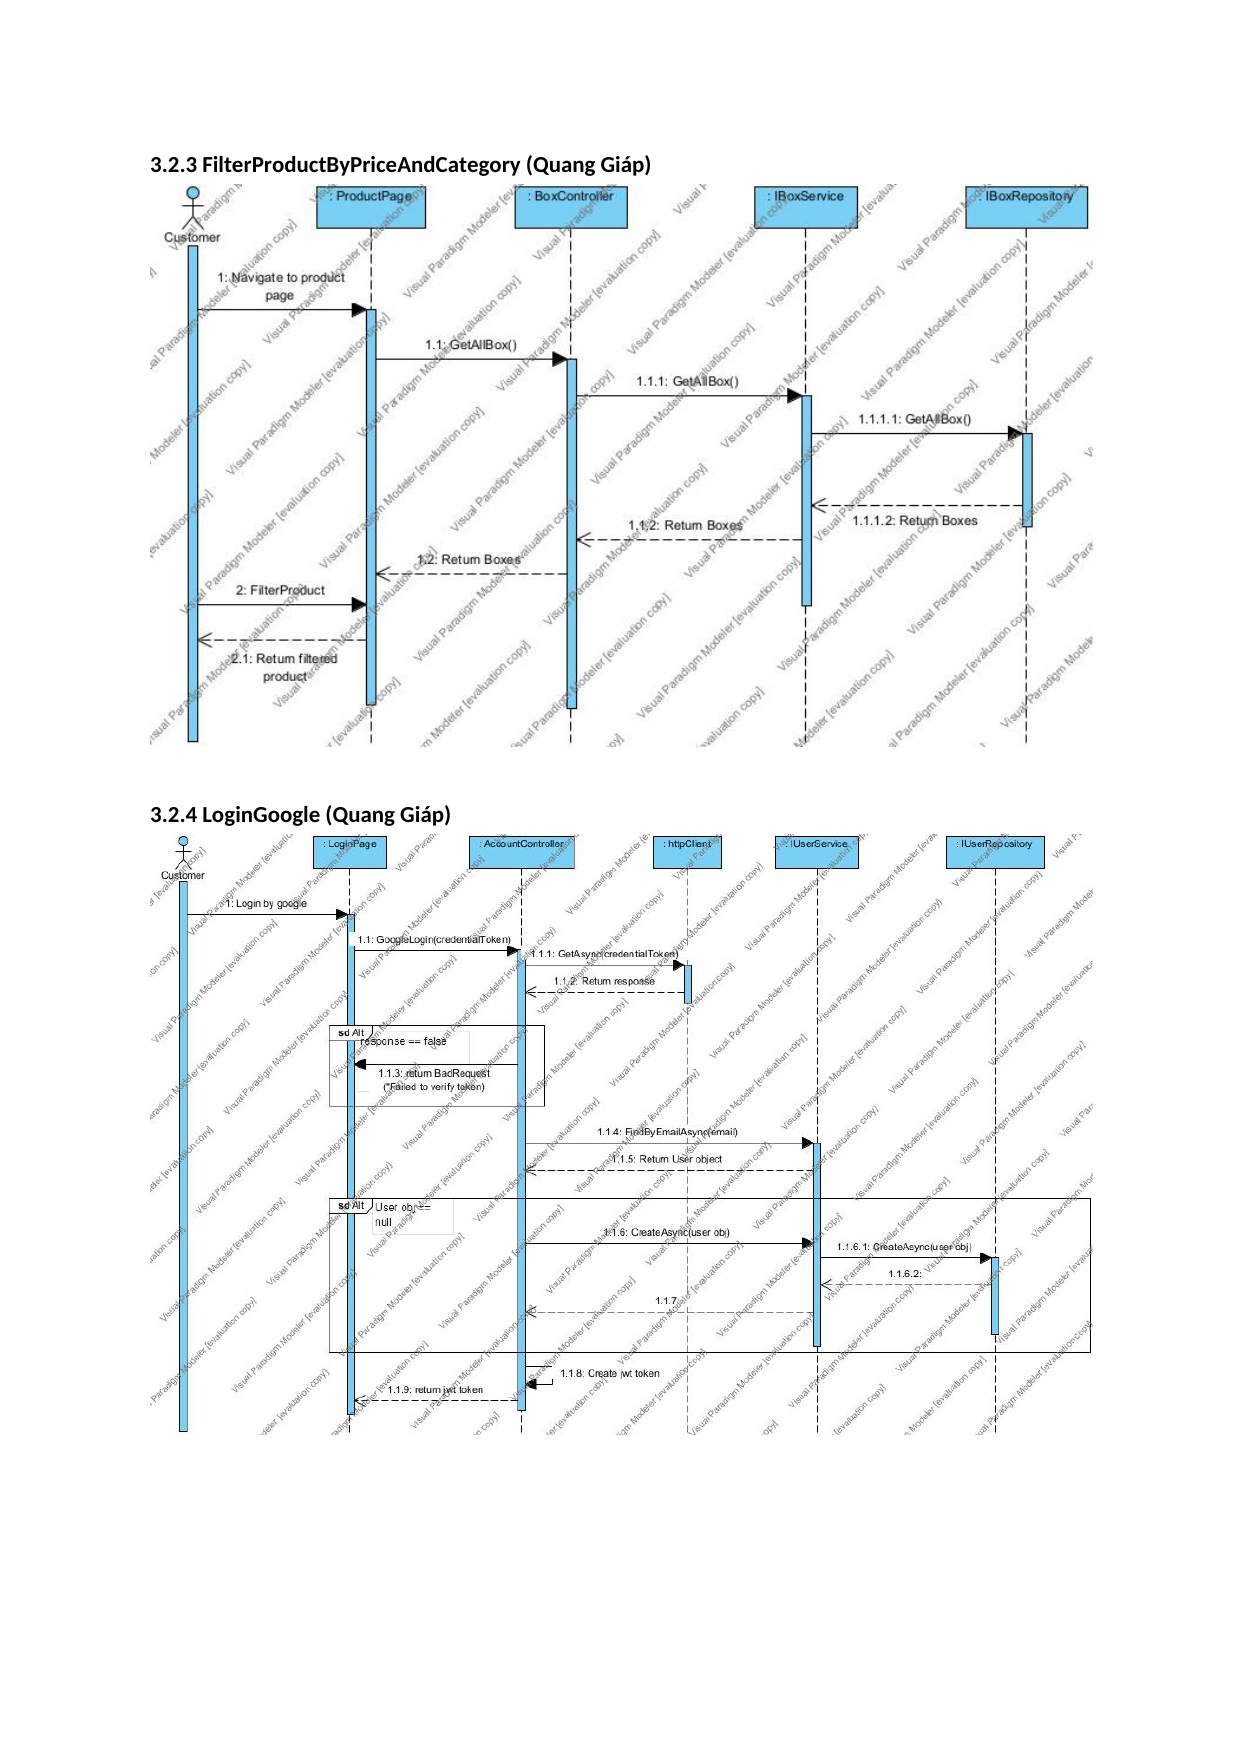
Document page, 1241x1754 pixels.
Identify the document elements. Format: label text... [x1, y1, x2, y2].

subtitle 3.2.4 LoginGoogle (Quang Giáp) [150, 800, 1093, 828]
picture [150, 834, 1093, 1435]
picture [150, 184, 1093, 747]
subtitle 3.2.3 FilterProductByPriceAndCategory (Quang Giáp) [150, 150, 1093, 178]
